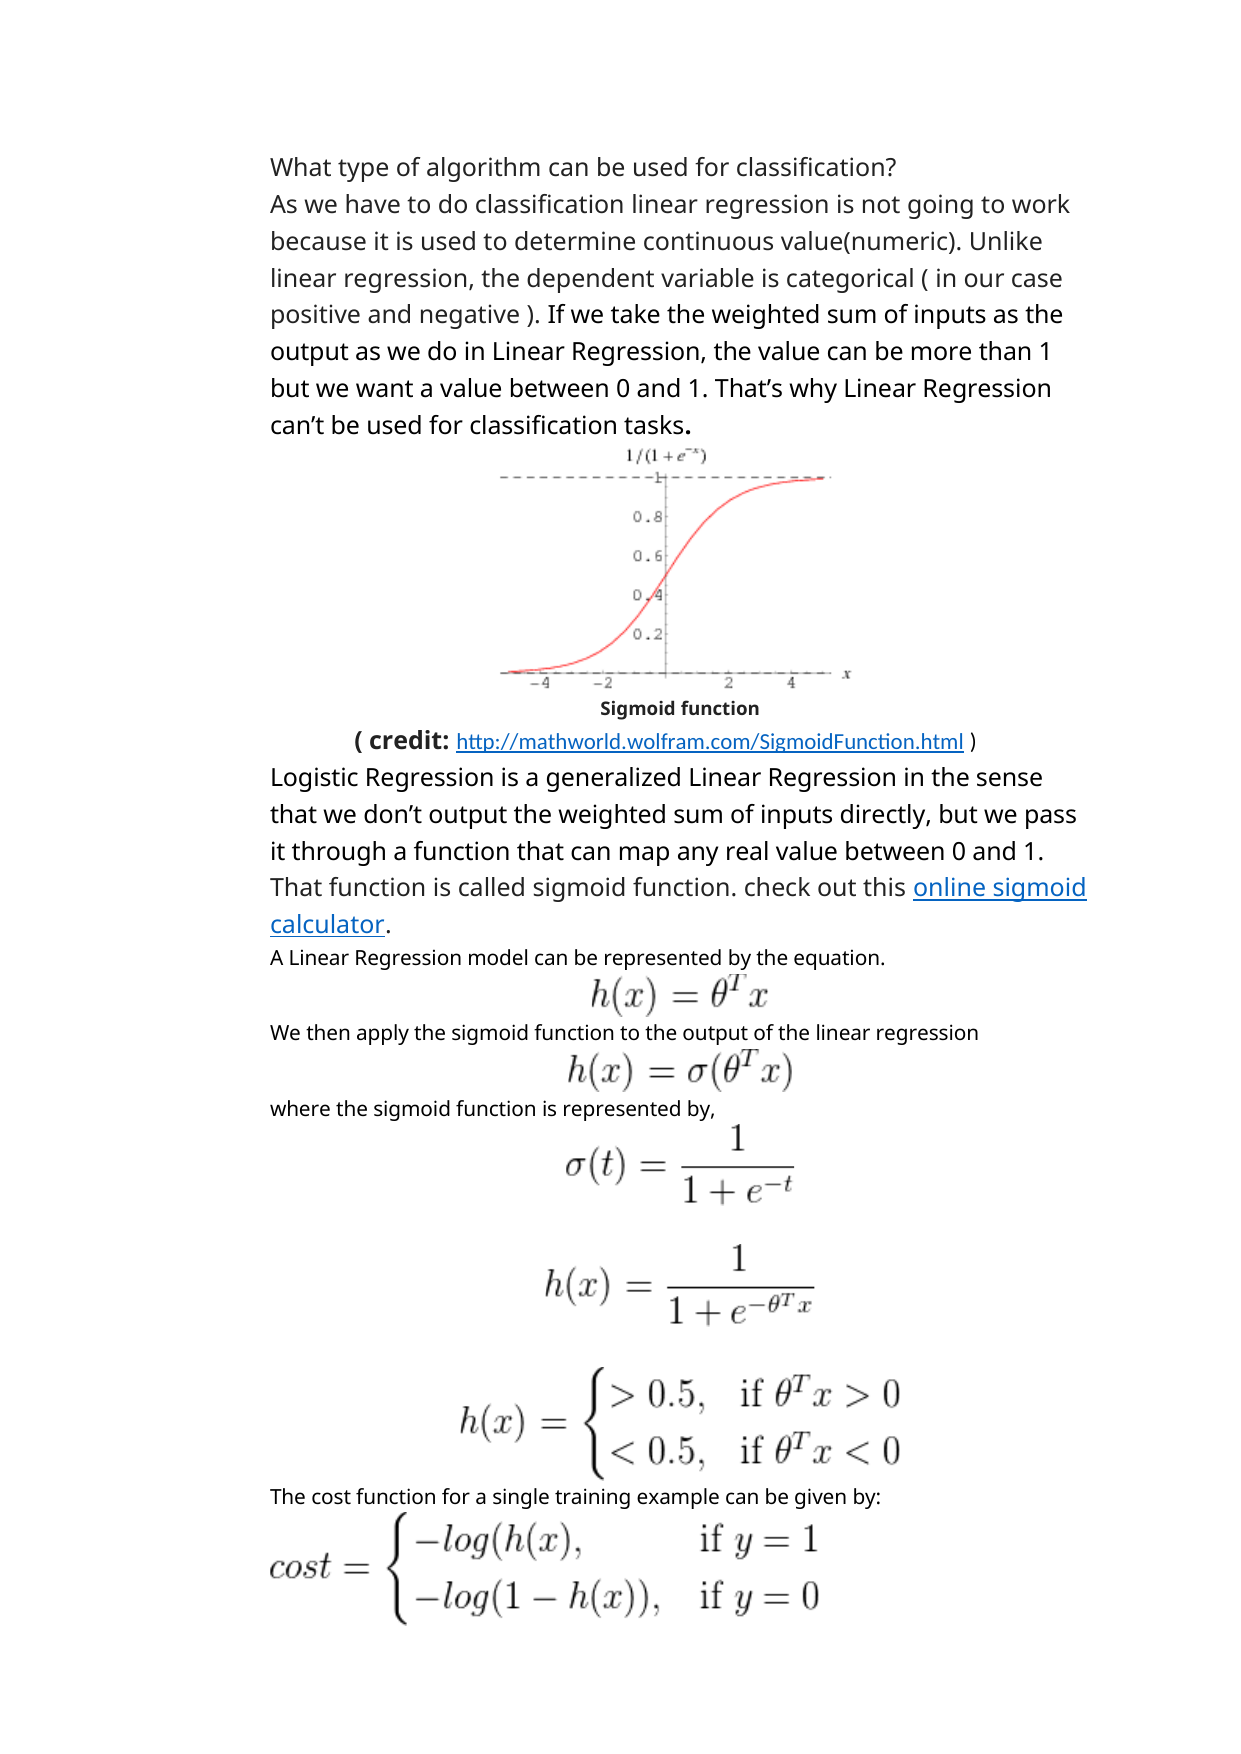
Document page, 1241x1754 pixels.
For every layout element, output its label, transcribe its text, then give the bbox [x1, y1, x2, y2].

picture [565, 1124, 795, 1206]
list ( credit: http://mathworld.wolfram.com/SigmoidFunction.html ) [270, 723, 1090, 757]
list What type of algorithm can be used for classification? [270, 150, 1090, 184]
list A Linear Regression model can be represented by the equation. [270, 943, 1090, 972]
list Logistic Regression is a generalized Linear Regression in the sense that we don’t output the weighted sum of inputs directly, but we pass it through a function that can map any real value between 0 and 1. That function is called sigmoid function. check out this online sigmoid calculator. [270, 759, 1090, 941]
picture [460, 1367, 900, 1481]
picture [591, 974, 769, 1017]
picture [545, 1244, 815, 1327]
list where the sigmoid function is represented by, [270, 1094, 1090, 1122]
list Sigmoid function [270, 695, 1090, 721]
picture [269, 1512, 819, 1626]
picture [568, 1049, 792, 1092]
list As we have to do classification linear regression is not going to work because it is used to determine continuous value(numeric). Unlike linear regression, the dependent variable is categorical ( in our case positive and negative ). If we take the weighted sum of inputs as the output as we do in Linear Regression, the value can be more than 1 but we want a value between 0 and 1. That’s why Linear Regression can’t be used for classification tasks. [270, 187, 1090, 441]
picture [477, 444, 880, 693]
list We then apply the sigmoid function to the output of the linear regression [270, 1018, 1090, 1047]
